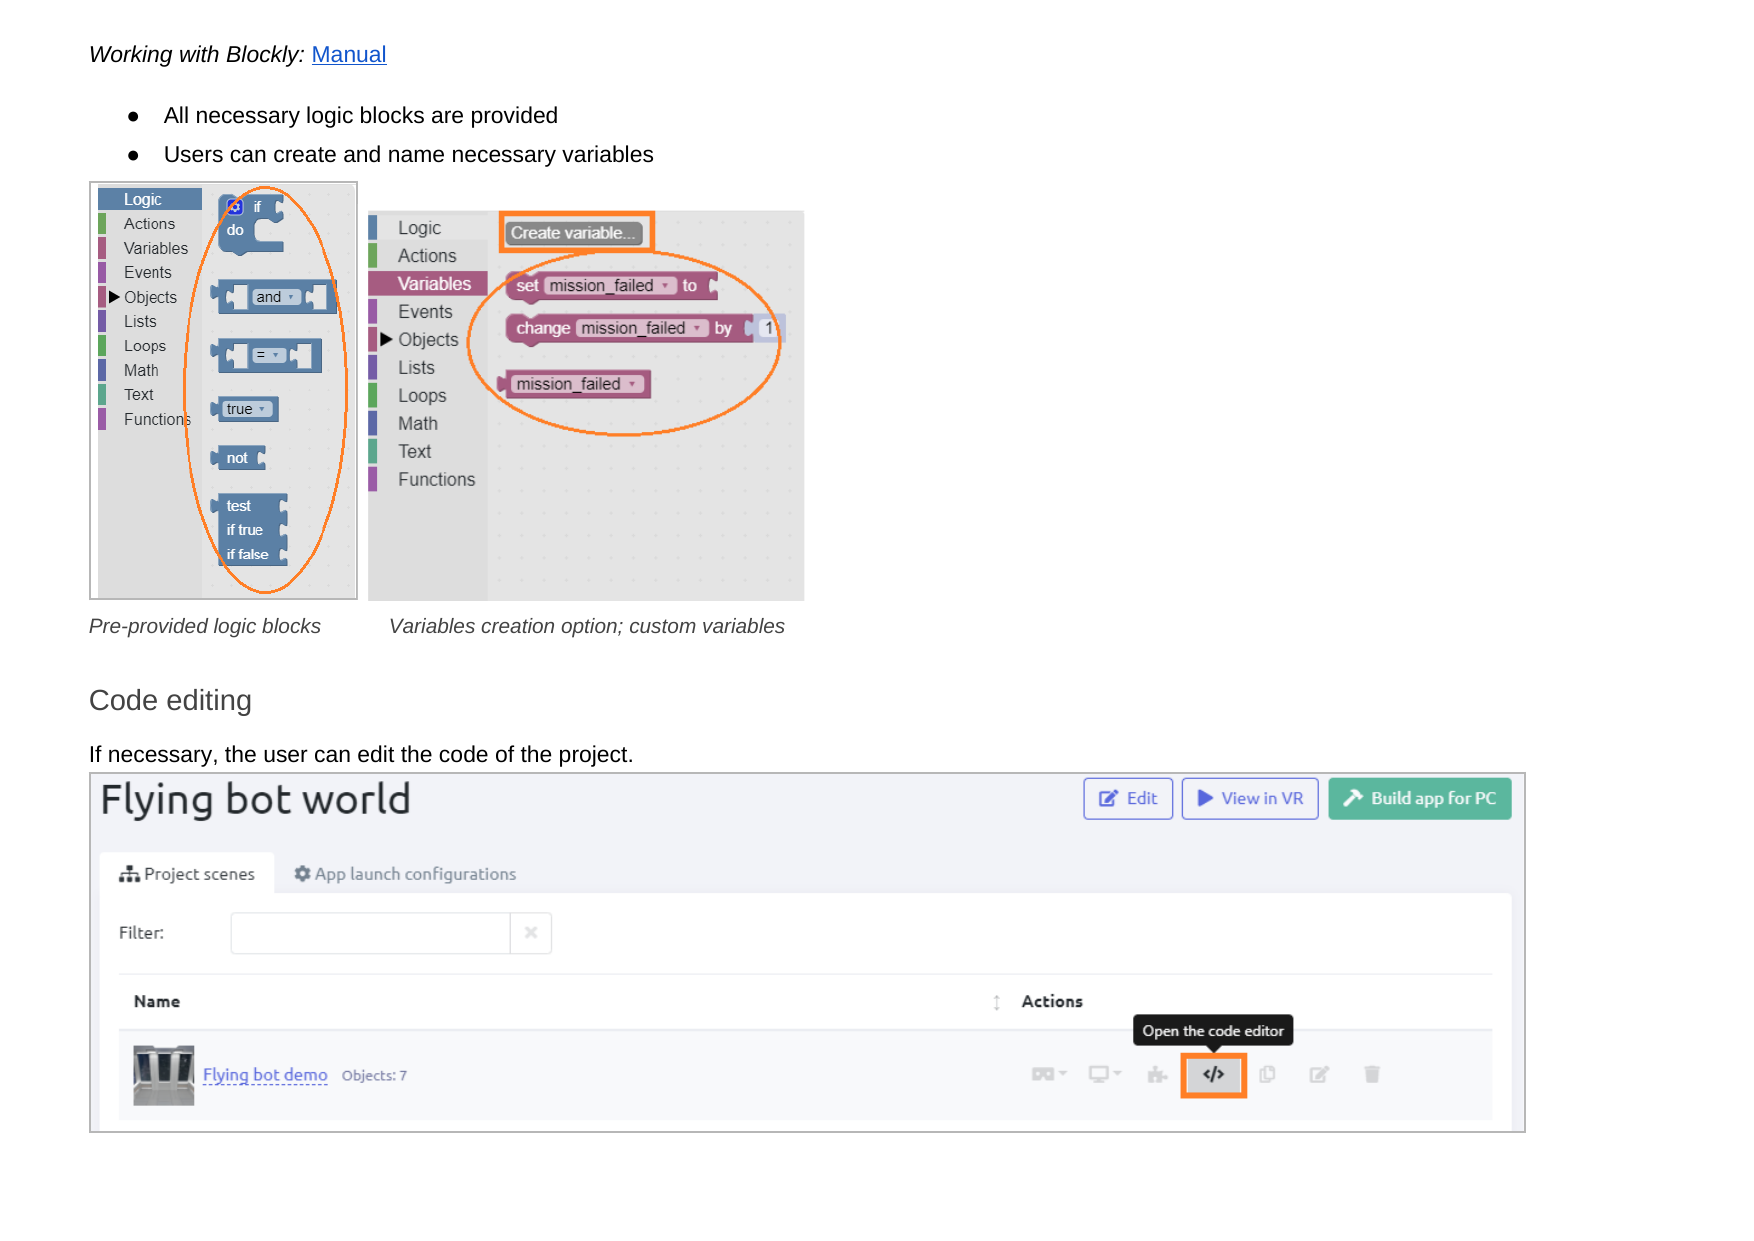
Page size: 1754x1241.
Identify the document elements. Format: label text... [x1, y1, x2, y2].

subtitle Code editing [88, 683, 1695, 716]
picture [91, 183, 356, 598]
picture [91, 774, 1524, 1131]
text Working with Blockly: Manual [88, 41, 1695, 68]
text Pre-provided logic blocks Variables creation option; custom variables [88, 613, 1695, 637]
list Users can create and name necessary variables [126, 141, 1695, 167]
text If necessary, the user can edit the code of the project. [88, 741, 1695, 768]
list All necessary logic blocks are provided [126, 102, 1695, 128]
picture [357, 204, 805, 601]
